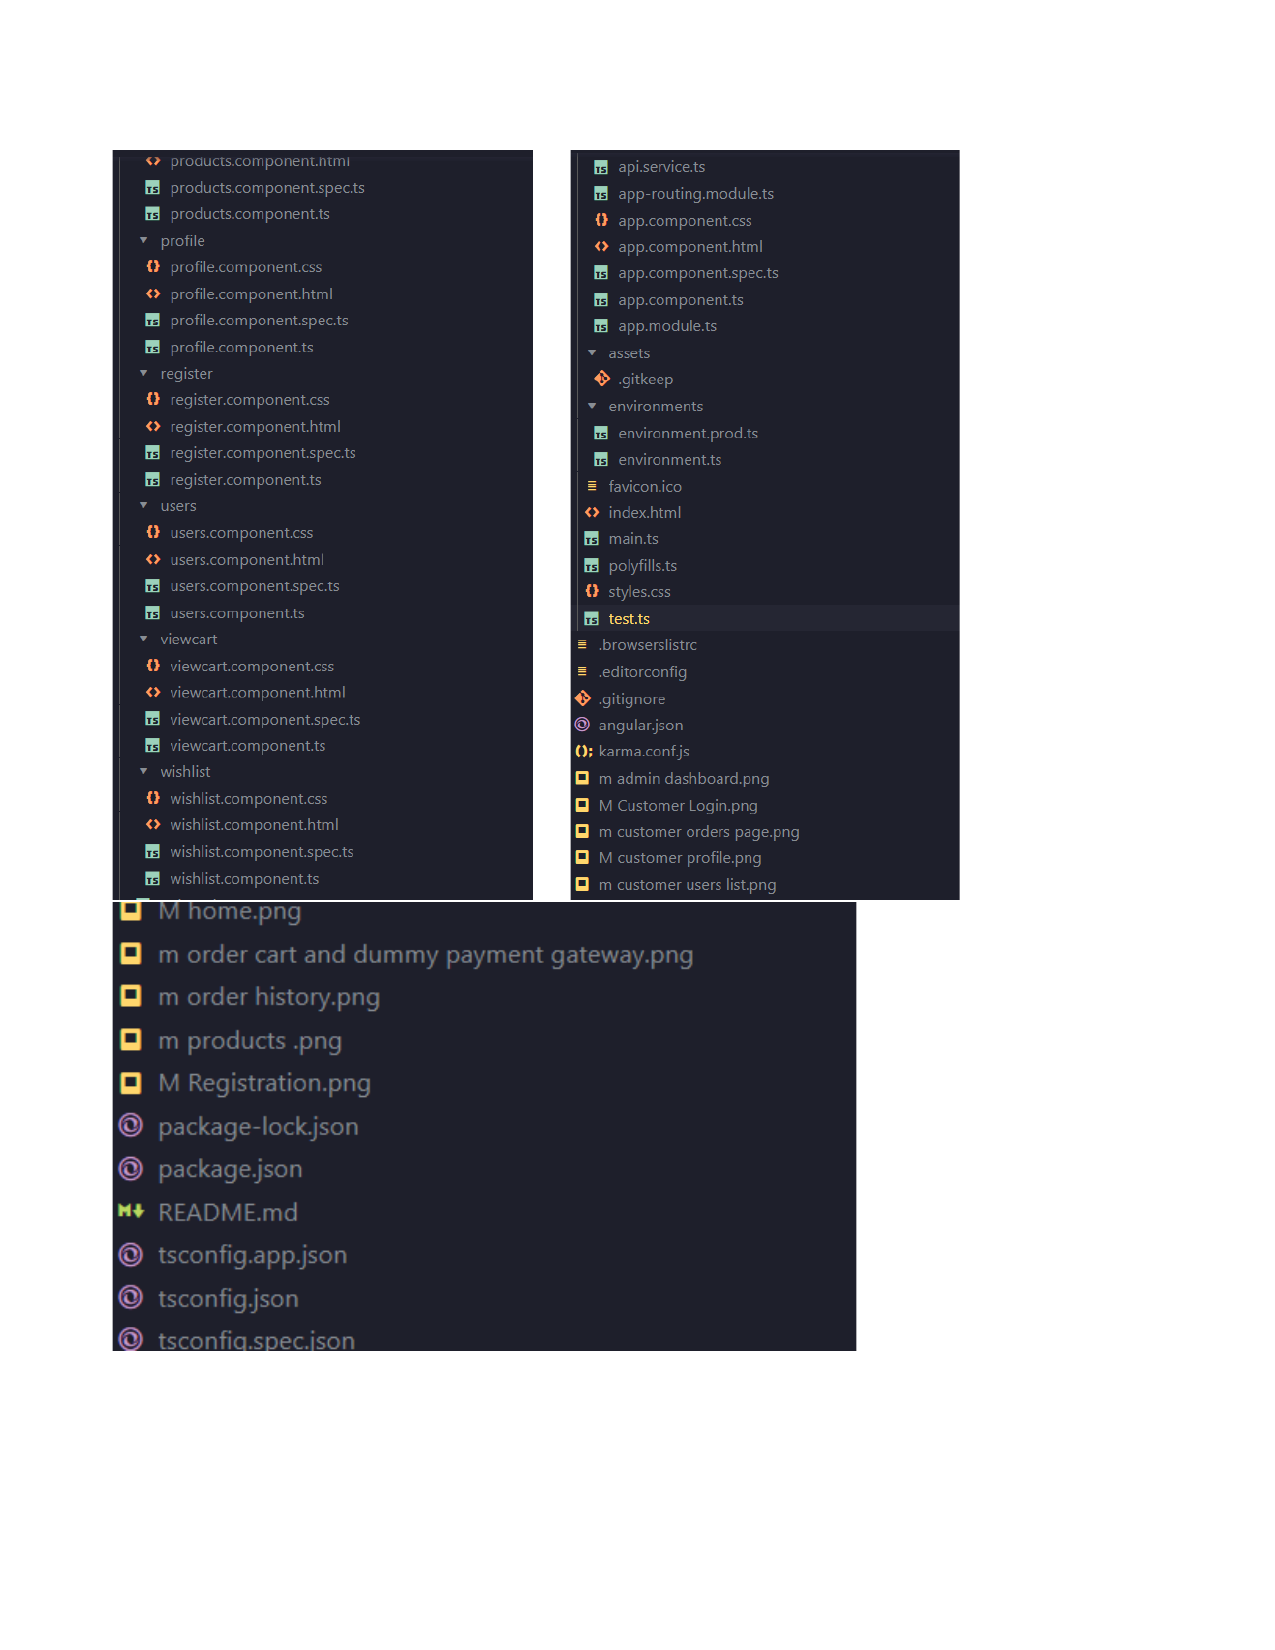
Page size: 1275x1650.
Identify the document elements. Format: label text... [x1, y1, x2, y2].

text Directory properties: [94, 150, 1181, 1351]
